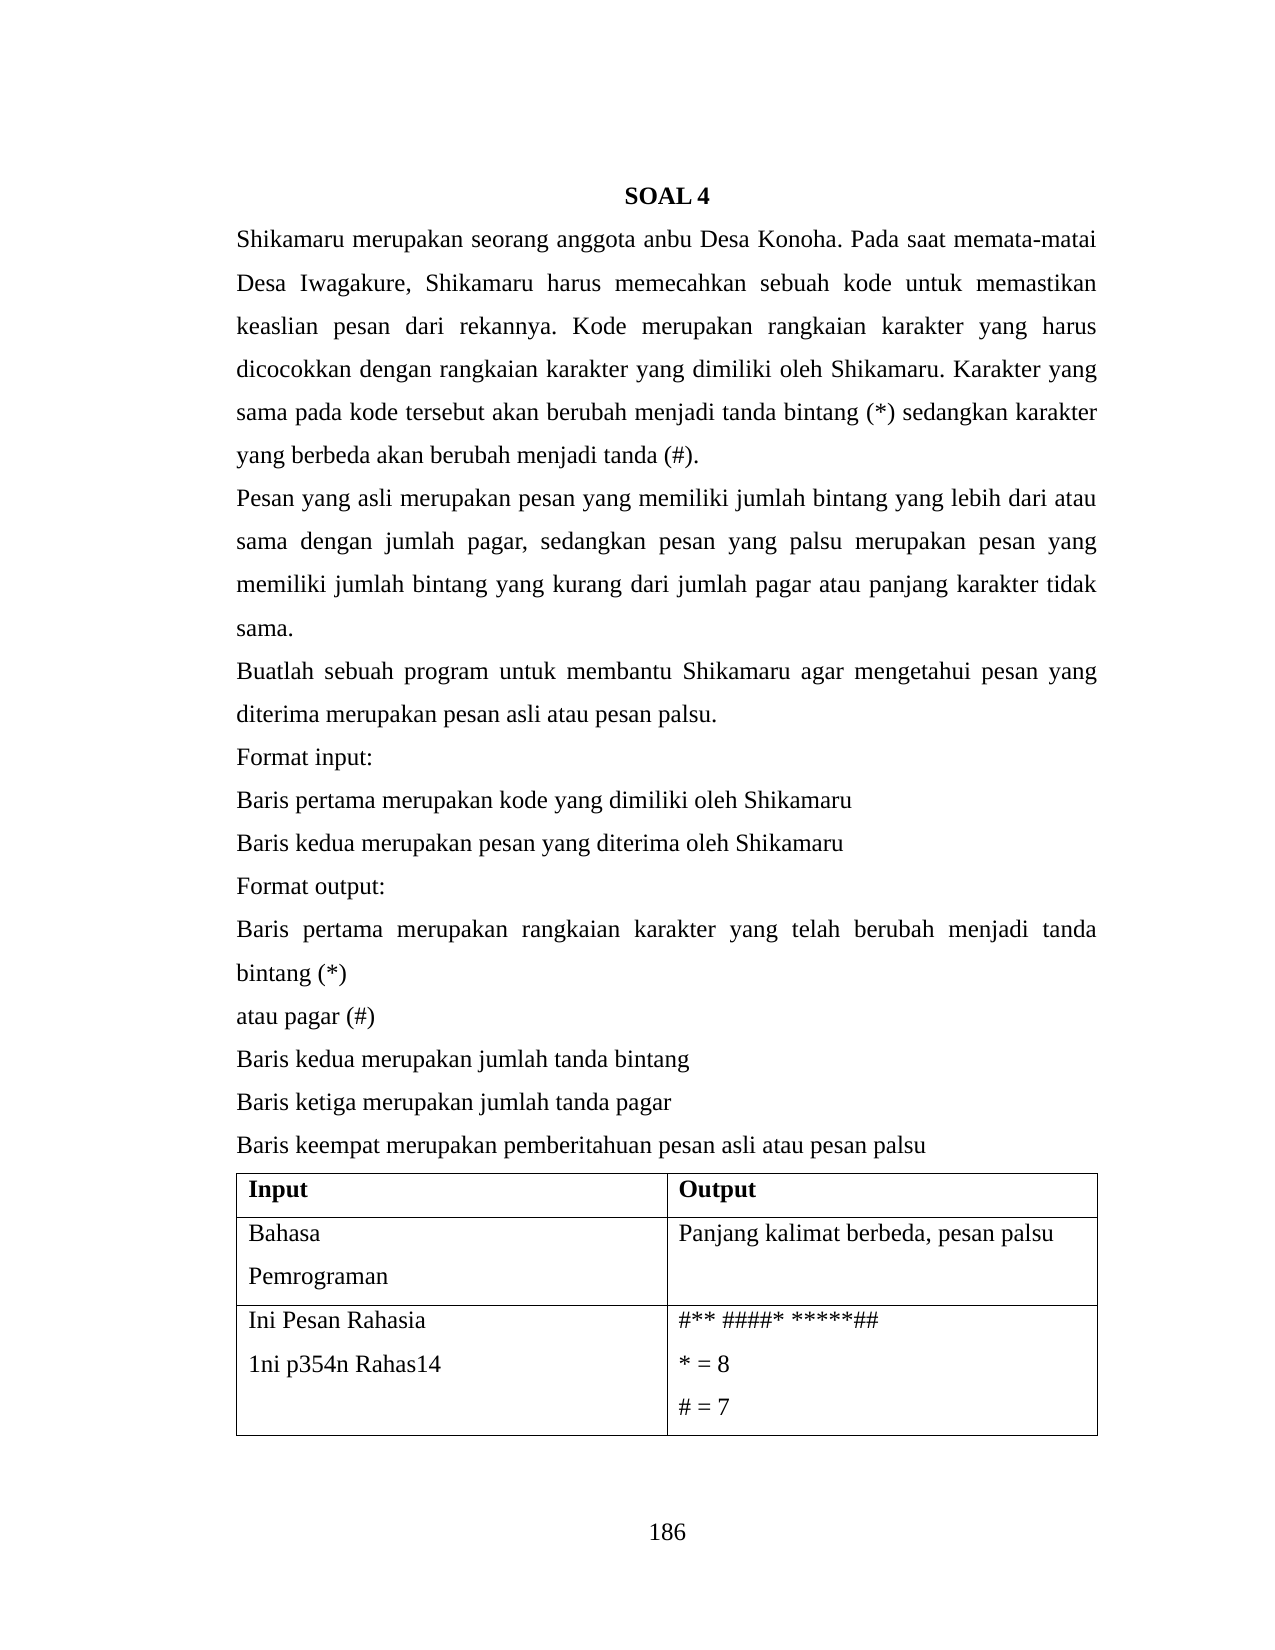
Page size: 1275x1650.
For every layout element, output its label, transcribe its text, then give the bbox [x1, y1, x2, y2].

text Baris pertama merupakan kode yang dimiliki oleh Shikamaru [236, 785, 1098, 814]
text Buatlah sebuah program untuk membantu Shikamaru agar mengetahui pesan yang diterima merupakan pesan asli atau pesan palsu. [236, 656, 1098, 728]
text Shikamaru merupakan seorang anggota anbu Desa Konoha. Pada saat memata-matai Desa Iwagakure, Shikamaru harus memecahkan sebuah kode untuk memastikan keaslian pesan dari rekannya. Kode merupakan rangkaian karakter yang harus dicocokkan dengan rangkaian karakter yang dimiliki oleh Shikamaru. Karakter yang sama pada kode tersebut akan berubah menjadi tanda bintang (*) sedangkan karakter yang berbeda akan berubah menjadi tanda (#). [236, 224, 1098, 469]
text atau pagar (#) [236, 1001, 1098, 1029]
text Format input: [236, 742, 1098, 771]
table_cell Panjang kalimat berbeda, pesan palsu [668, 1218, 1097, 1304]
text Baris pertama merupakan rangkaian karakter yang telah berubah menjadi tanda bintang (*) [236, 914, 1098, 986]
table_cell Bahasa Pemrograman [237, 1218, 667, 1304]
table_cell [237, 1306, 667, 1435]
text Format output: [236, 871, 1098, 900]
table_header Input [237, 1174, 667, 1217]
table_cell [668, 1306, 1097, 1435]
table_header Output [668, 1174, 1097, 1217]
text Baris keempat merupakan pemberitahuan pesan asli atau pesan palsu [236, 1130, 1098, 1159]
text Baris kedua merupakan jumlah tanda bintang [236, 1044, 1098, 1073]
subtitle SOAL 4 [236, 181, 1098, 210]
text Baris kedua merupakan pesan yang diterima oleh Shikamaru [236, 828, 1098, 857]
text Pesan yang asli merupakan pesan yang memiliki jumlah bintang yang lebih dari atau sama dengan jumlah pagar, sedangkan pesan yang palsu merupakan pesan yang memiliki jumlah bintang yang kurang dari jumlah pagar atau panjang karakter tidak sama. [236, 483, 1098, 641]
text Baris ketiga merupakan jumlah tanda pagar [236, 1087, 1098, 1116]
